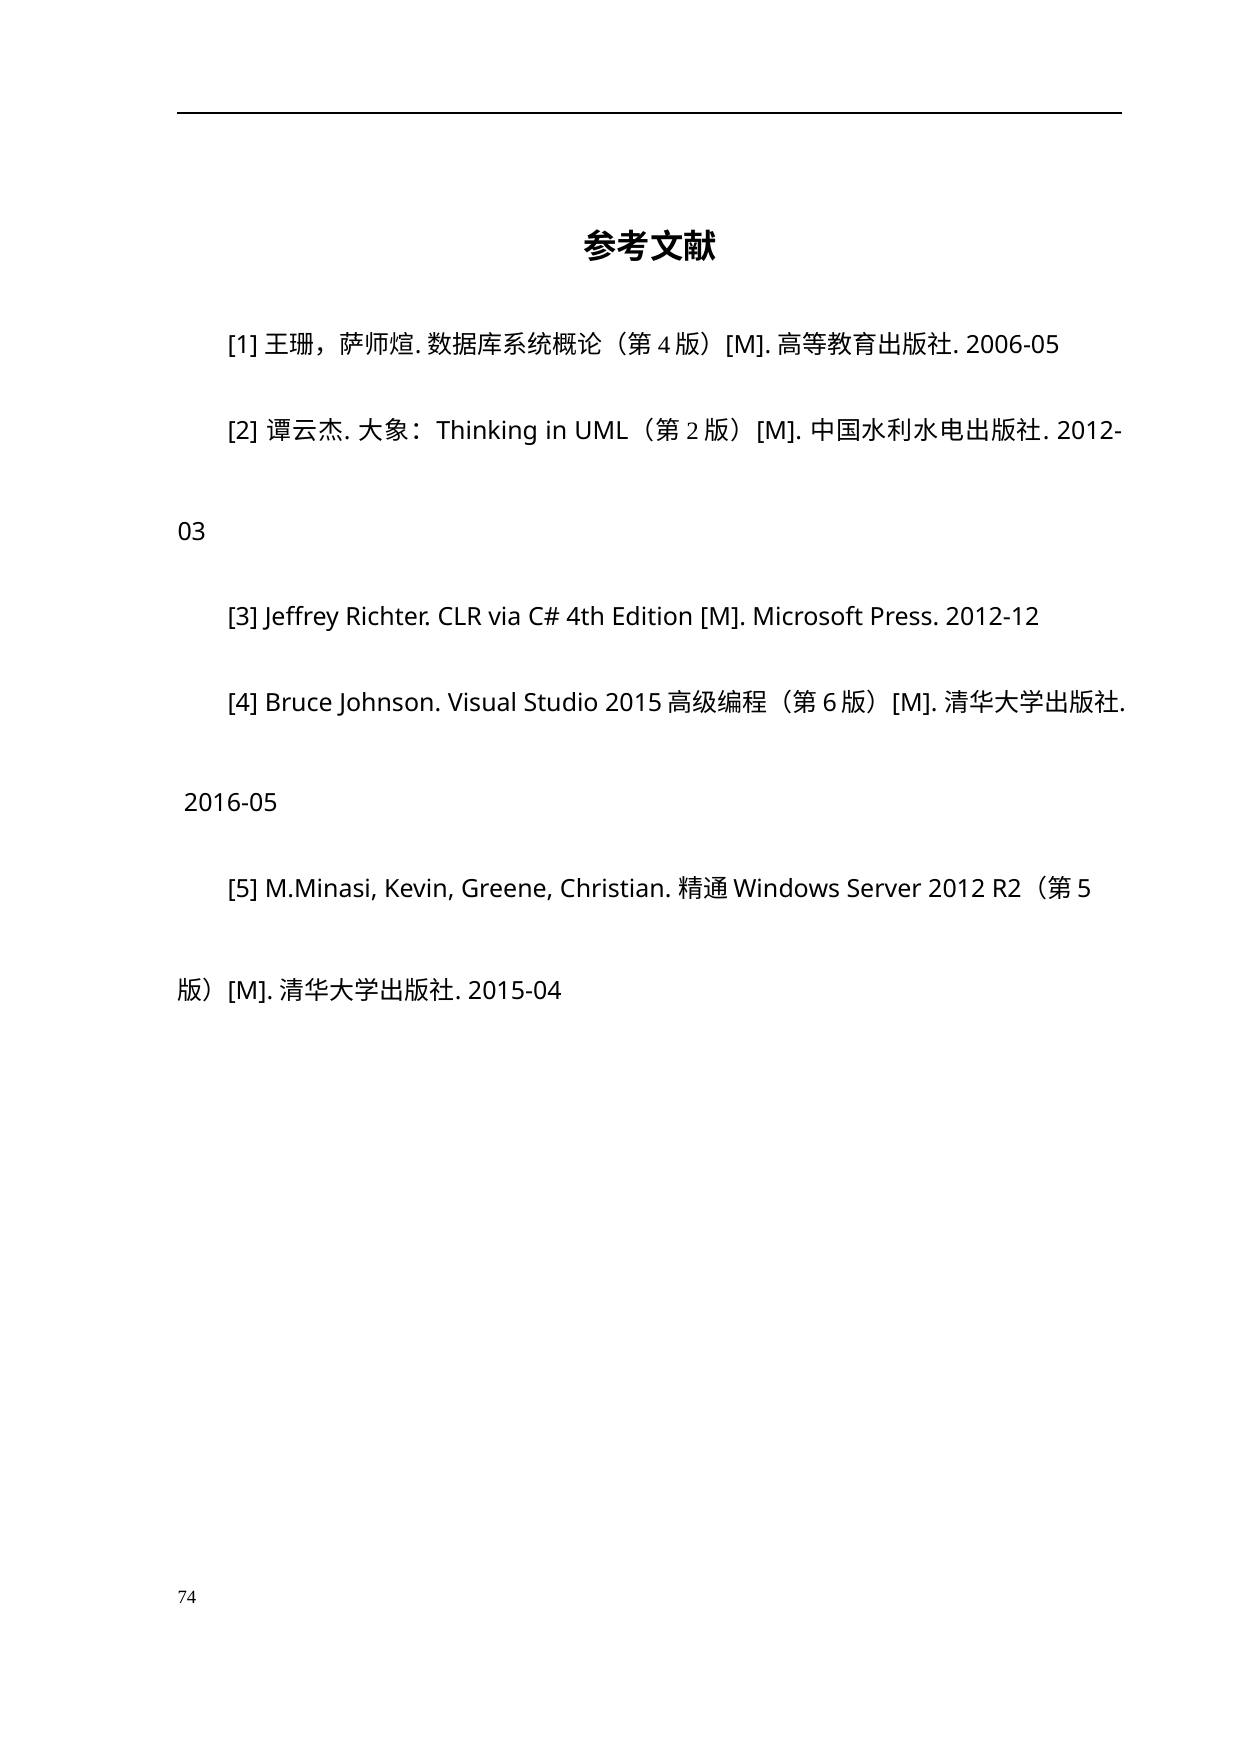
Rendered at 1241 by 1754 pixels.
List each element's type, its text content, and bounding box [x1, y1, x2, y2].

text [3] Jeffrey Richter. CLR via C# 4th Edition [M]. Microsoft Press. 2012-12 [177, 581, 1122, 649]
text [2] 谭云杰. 大象：Thinking in UML（第2版）[M]. 中国水利水电出版社. 2012-03 [177, 395, 1122, 564]
text [4] Bruce Johnson. Visual Studio 2015高级编程（第6版）[M]. 清华大学出版社. 2016-05 [177, 666, 1122, 836]
title 参考文献 [177, 210, 1122, 278]
text [5] M.Minasi, Kevin, Greene, Christian. 精通Windows Server 2012 R2（第5版）[M]. 清华大学出版社. 2015-04 [177, 853, 1122, 1023]
text [1] 王珊，萨师煊. 数据库系统概论（第4版）[M]. 高等教育出版社. 2006-05 [177, 309, 1122, 377]
